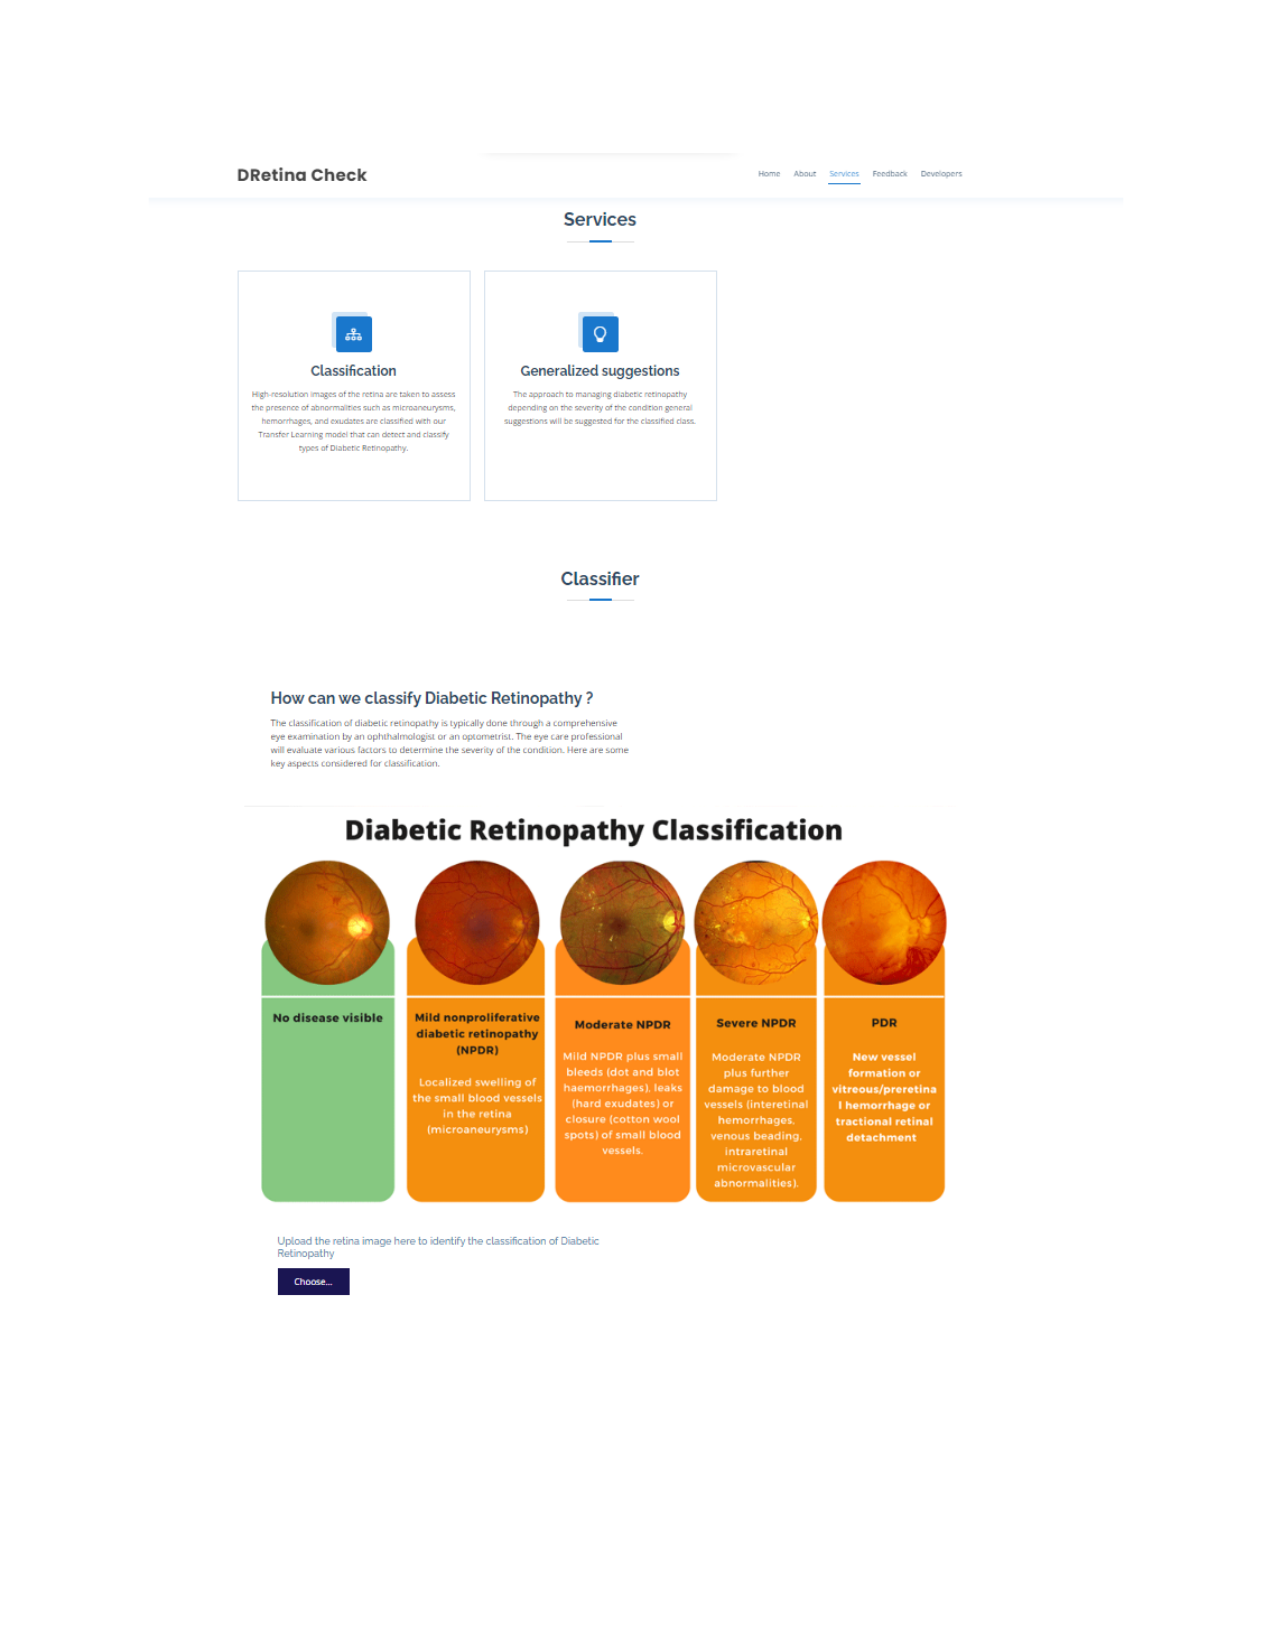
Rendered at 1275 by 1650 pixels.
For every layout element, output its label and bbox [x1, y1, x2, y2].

picture [148, 153, 1124, 1341]
